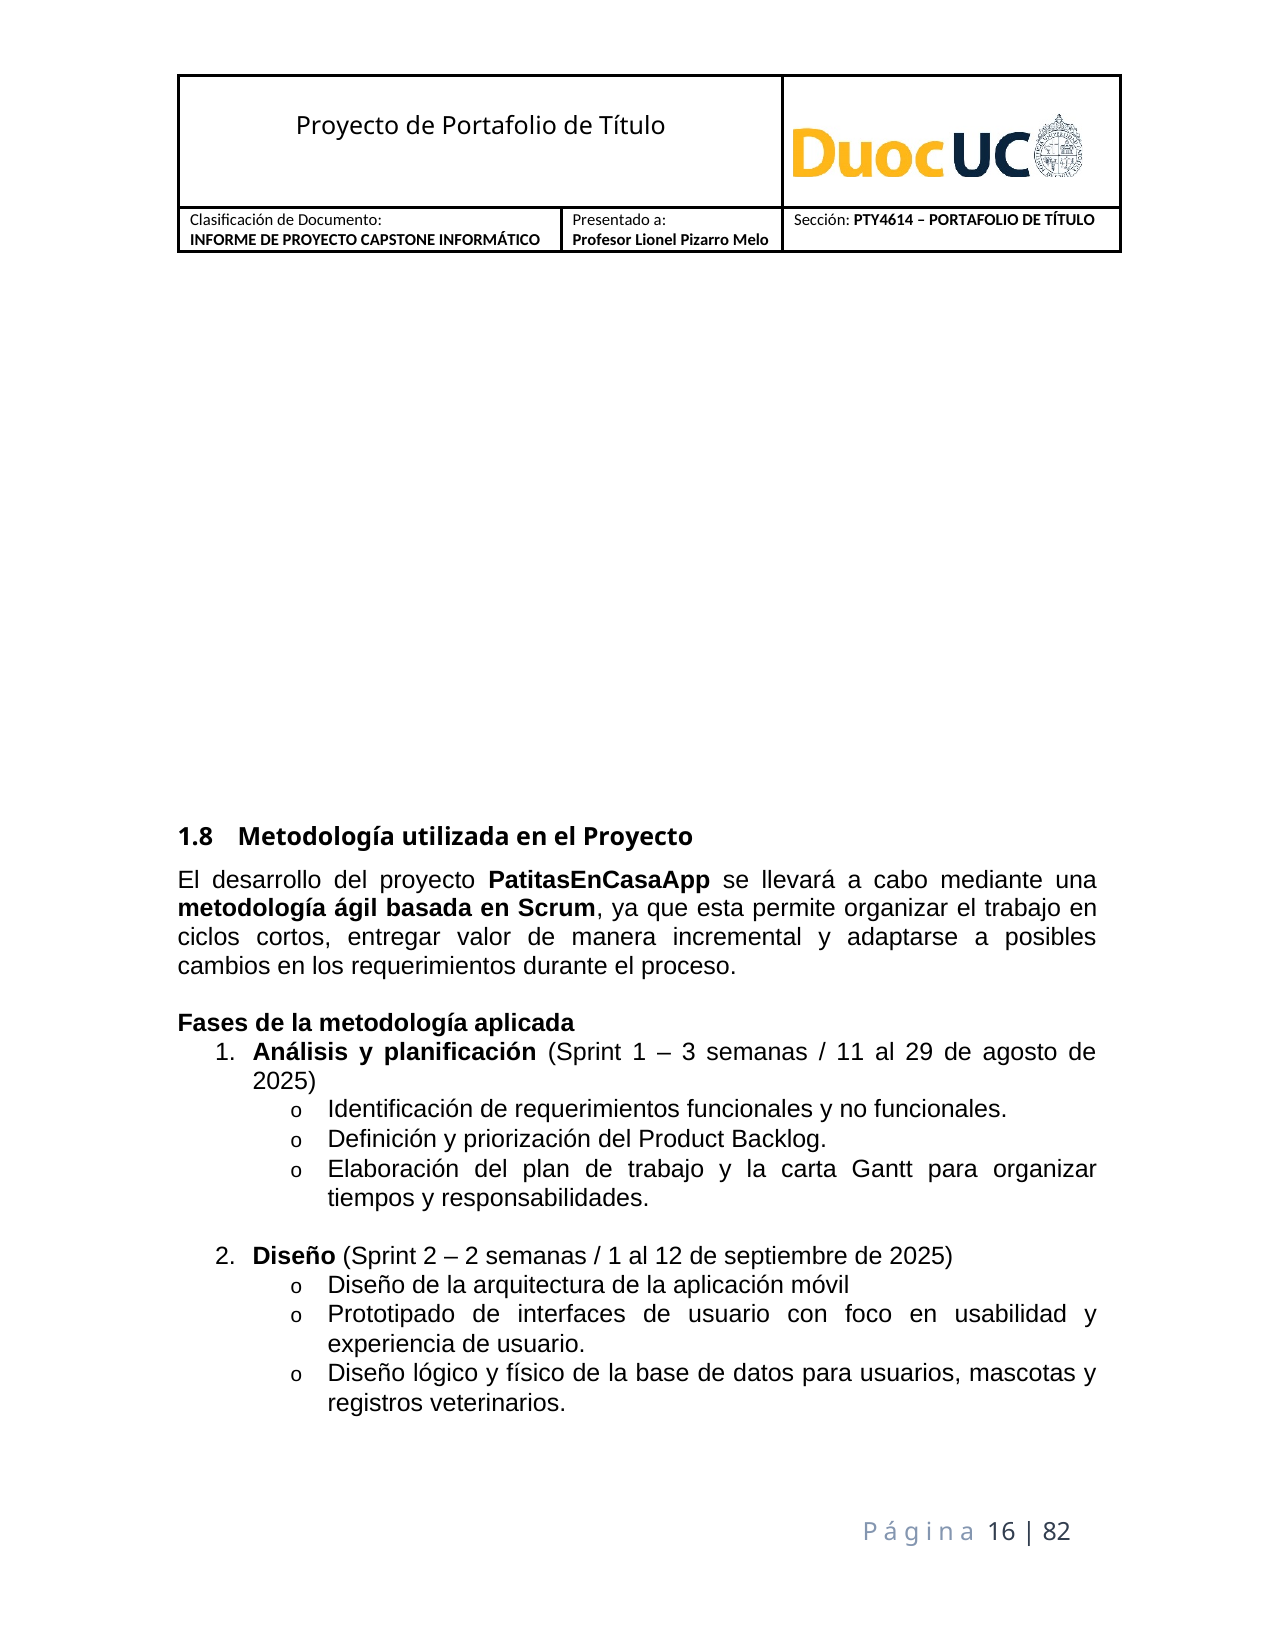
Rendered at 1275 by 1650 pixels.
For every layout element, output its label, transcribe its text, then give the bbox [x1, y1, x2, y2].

list Diseño lógico y físico de la base de datos para usuarios, mascotas y registros veterinarios. [290, 1358, 1098, 1416]
list Diseño de la arquitectura de la aplicación móvil [290, 1270, 1098, 1299]
list Identificación de requerimientos funcionales y no funcionales. [290, 1094, 1098, 1124]
list Análisis y planificación (Sprint 1 – 3 semanas / 11 al 29 de agosto de 2025) [215, 1037, 1098, 1094]
picture [791, 113, 1083, 176]
text Fases de la metodología aplicada [177, 1008, 1098, 1037]
subtitle Metodología utilizada en el Proyecto [177, 818, 1098, 852]
list Diseño (Sprint 2 – 2 semanas / 1 al 12 de septiembre de 2025) [215, 1241, 1098, 1270]
list Prototipado de interfaces de usuario con foco en usabilidad y experiencia de usuario. [290, 1299, 1098, 1358]
list Definición y priorización del Product Backlog. [290, 1124, 1098, 1154]
text El desarrollo del proyecto PatitasEnCasaApp se llevará a cabo mediante una metodología ágil basada en Scrum, ya que esta permite organizar el trabajo en ciclos cortos, entregar valor de manera incremental y adaptarse a posibles cambios en los requerimientos durante el proceso. [177, 865, 1098, 980]
list Elaboración del plan de trabajo y la carta Gantt para organizar tiempos y responsabilidades. [290, 1154, 1098, 1212]
